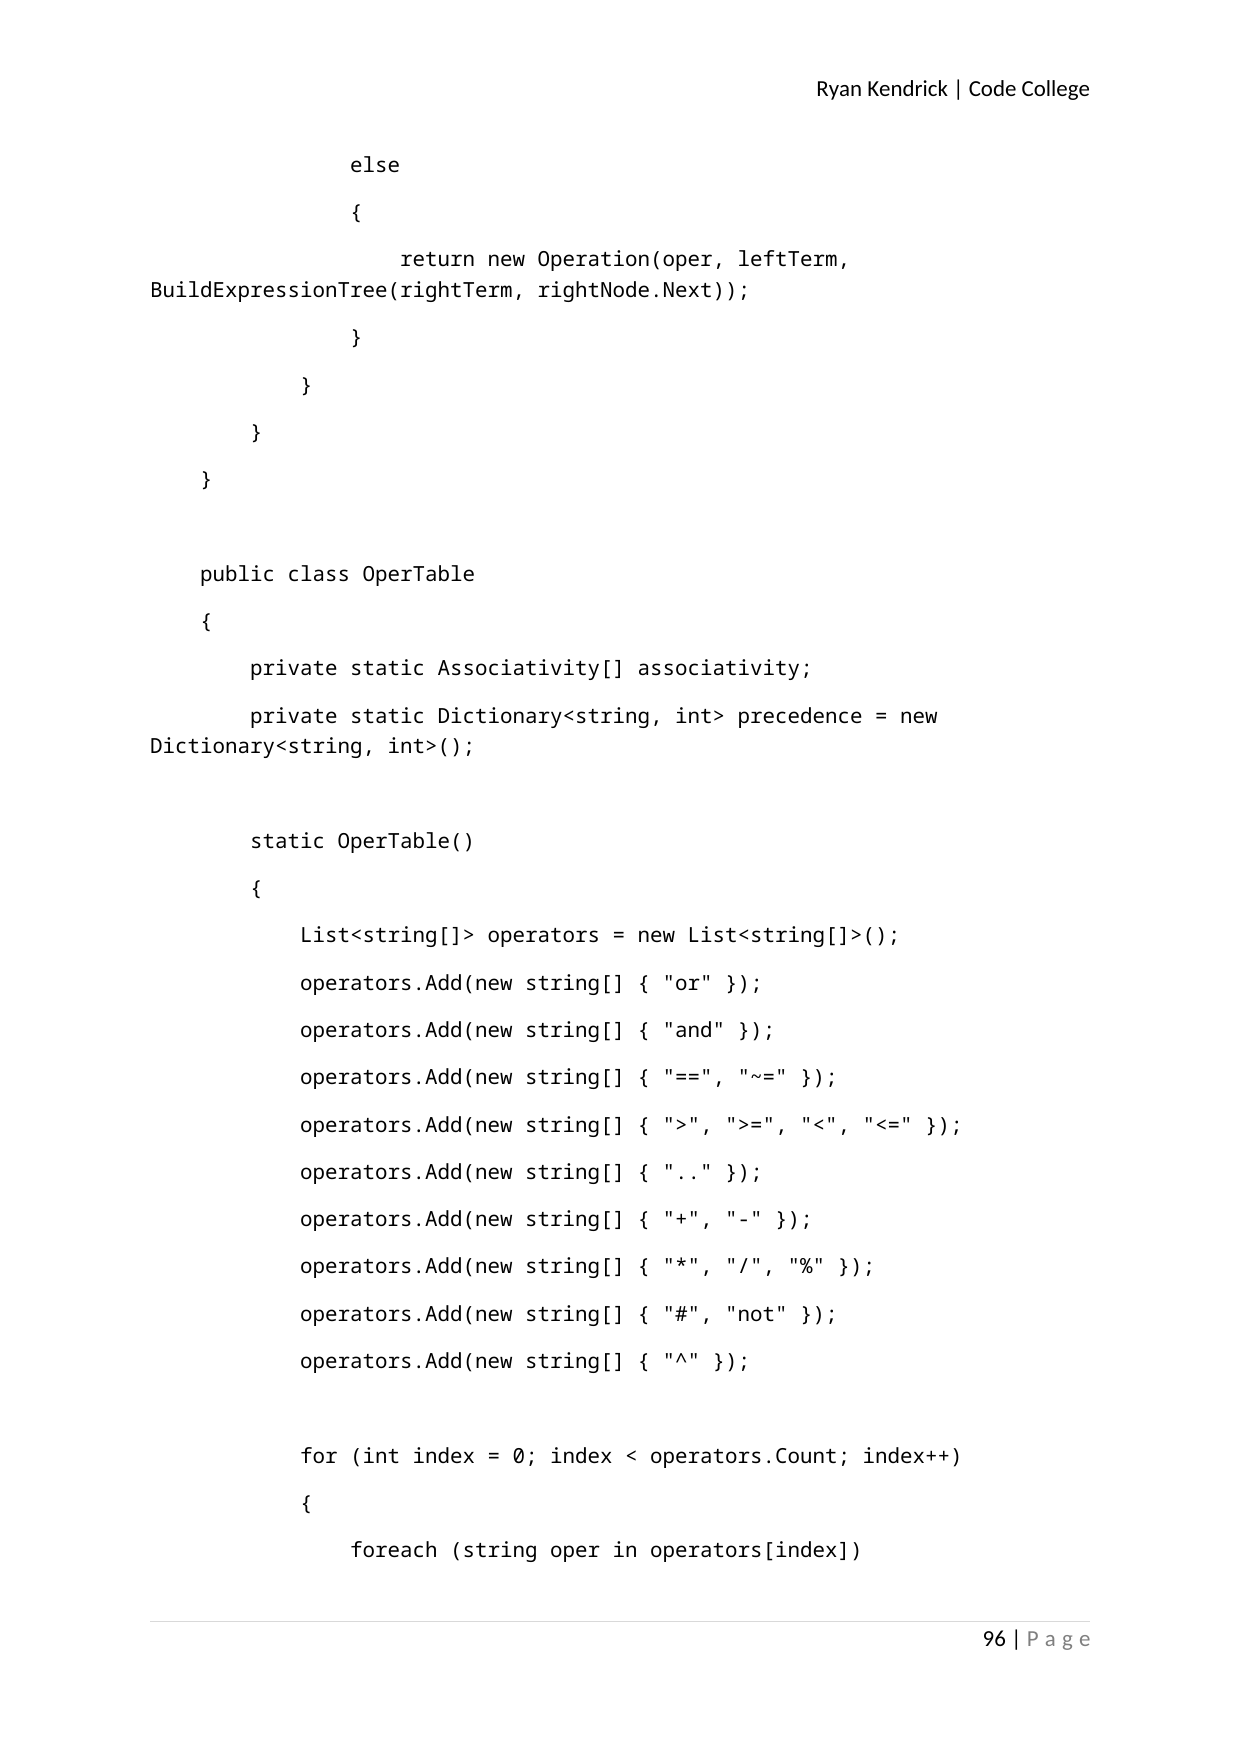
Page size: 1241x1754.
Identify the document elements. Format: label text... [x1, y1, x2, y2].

text operators.Add(new string[] { ".." }); [150, 1157, 1090, 1186]
text operators.Add(new string[] { "#", "not" }); [150, 1299, 1090, 1327]
text { [150, 873, 1090, 902]
text { [150, 1488, 1090, 1517]
text static OperTable() [150, 826, 1090, 854]
text foreach (string oper in operators[index]) [150, 1535, 1090, 1564]
text } [150, 464, 1090, 493]
text operators.Add(new string[] { "==", "~=" }); [150, 1062, 1090, 1091]
text operators.Add(new string[] { "^" }); [150, 1346, 1090, 1375]
text public class OperTable [150, 559, 1090, 587]
text { [150, 197, 1090, 226]
text private static Dictionary<string, int> precedence = new Dictionary<string, int>(); [150, 701, 1090, 760]
text operators.Add(new string[] { "and" }); [150, 1015, 1090, 1044]
text { [150, 606, 1090, 635]
text operators.Add(new string[] { ">", ">=", "<", "<=" }); [150, 1110, 1090, 1138]
text operators.Add(new string[] { "or" }); [150, 968, 1090, 996]
text } [150, 370, 1090, 398]
text else [150, 150, 1090, 178]
text } [150, 322, 1090, 351]
text for (int index = 0; index < operators.Count; index++) [150, 1441, 1090, 1469]
text operators.Add(new string[] { "+", "-" }); [150, 1204, 1090, 1233]
text private static Associativity[] associativity; [150, 653, 1090, 682]
text List<string[]> operators = new List<string[]>(); [150, 921, 1090, 949]
text operators.Add(new string[] { "*", "/", "%" }); [150, 1252, 1090, 1280]
text return new Operation(oper, leftTerm, BuildExpressionTree(rightTerm, rightNode.Next)); [150, 244, 1090, 304]
text } [150, 417, 1090, 446]
